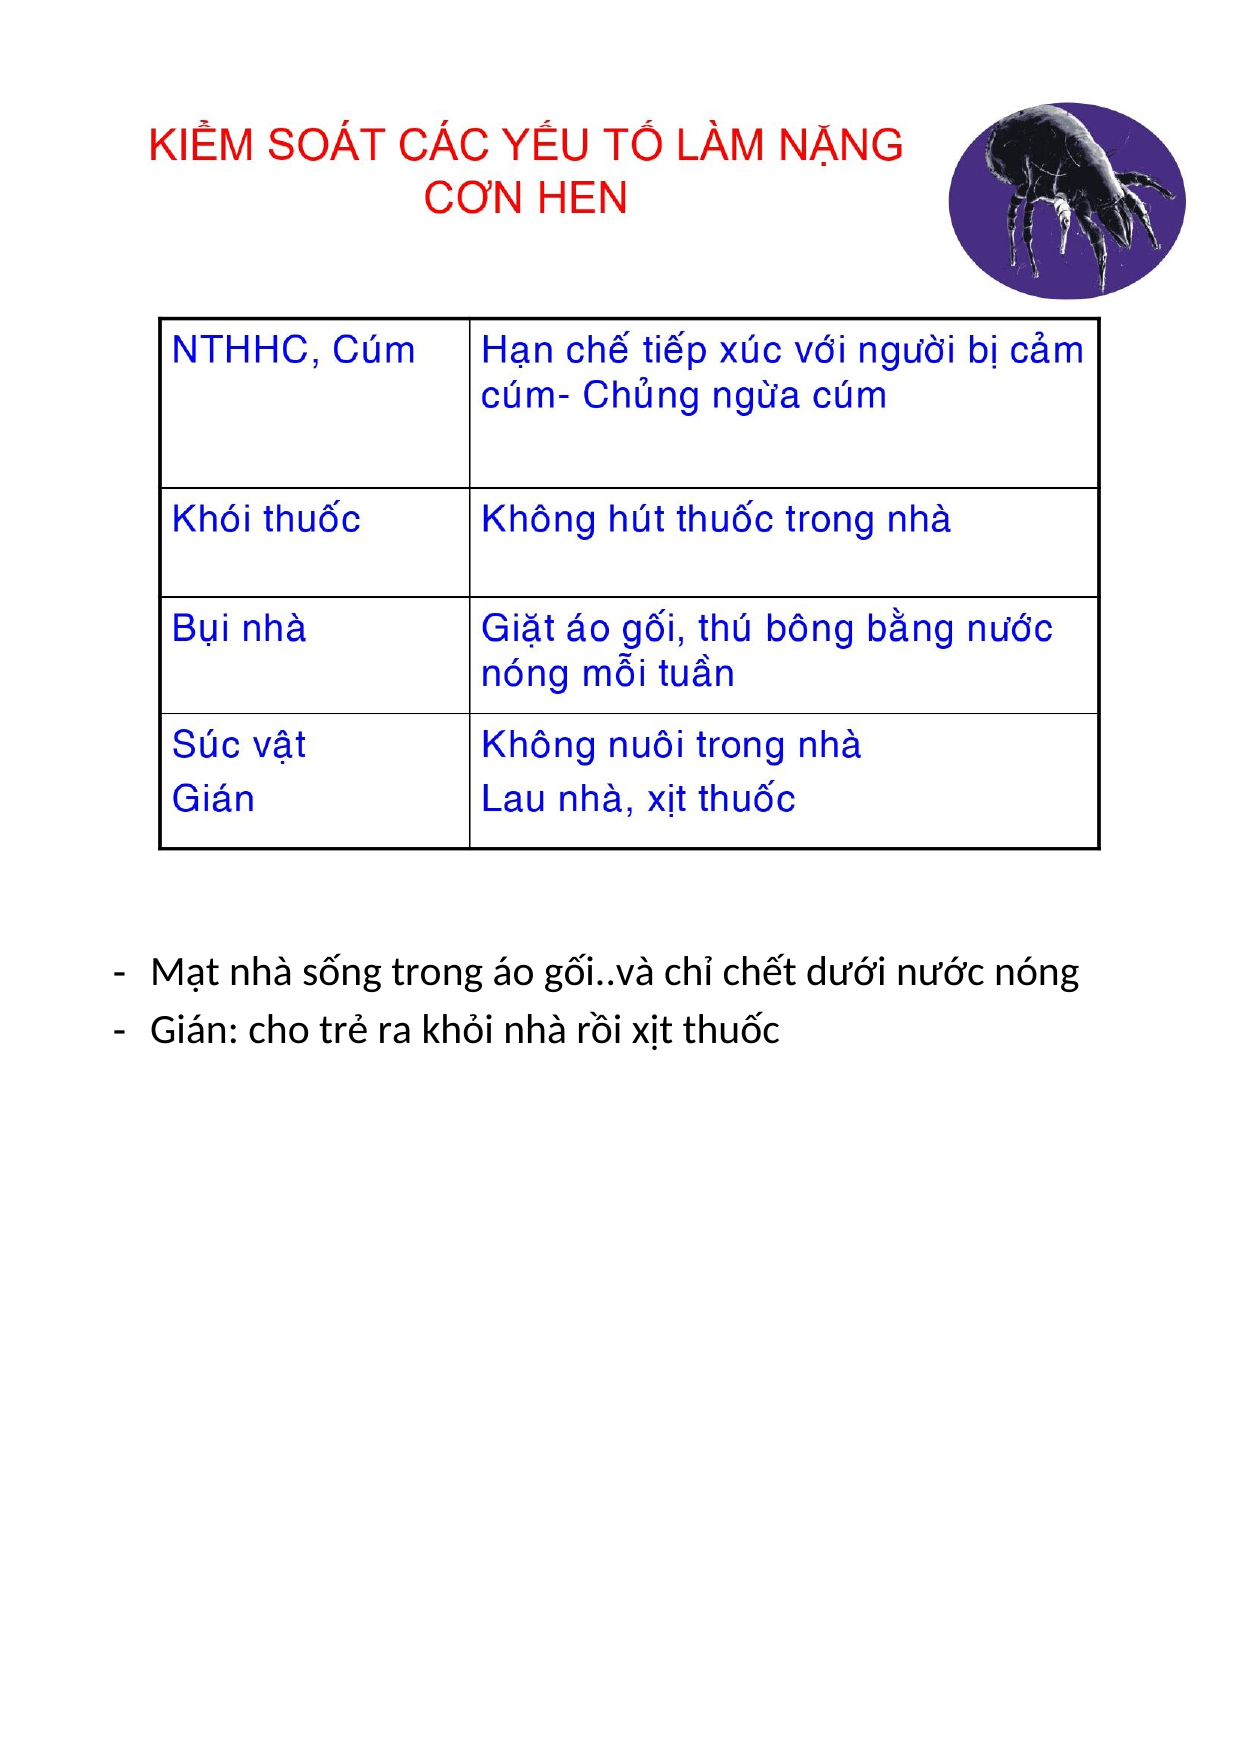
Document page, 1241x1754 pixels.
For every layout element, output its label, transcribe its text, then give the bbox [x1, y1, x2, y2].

list Gián: cho trẻ ra khỏi nhà rồi xịt thuốc [112, 1003, 1165, 1054]
picture [75, 75, 1202, 920]
list Mạt nhà sống trong áo gối..và chỉ chết dưới nước nóng [112, 945, 1165, 996]
